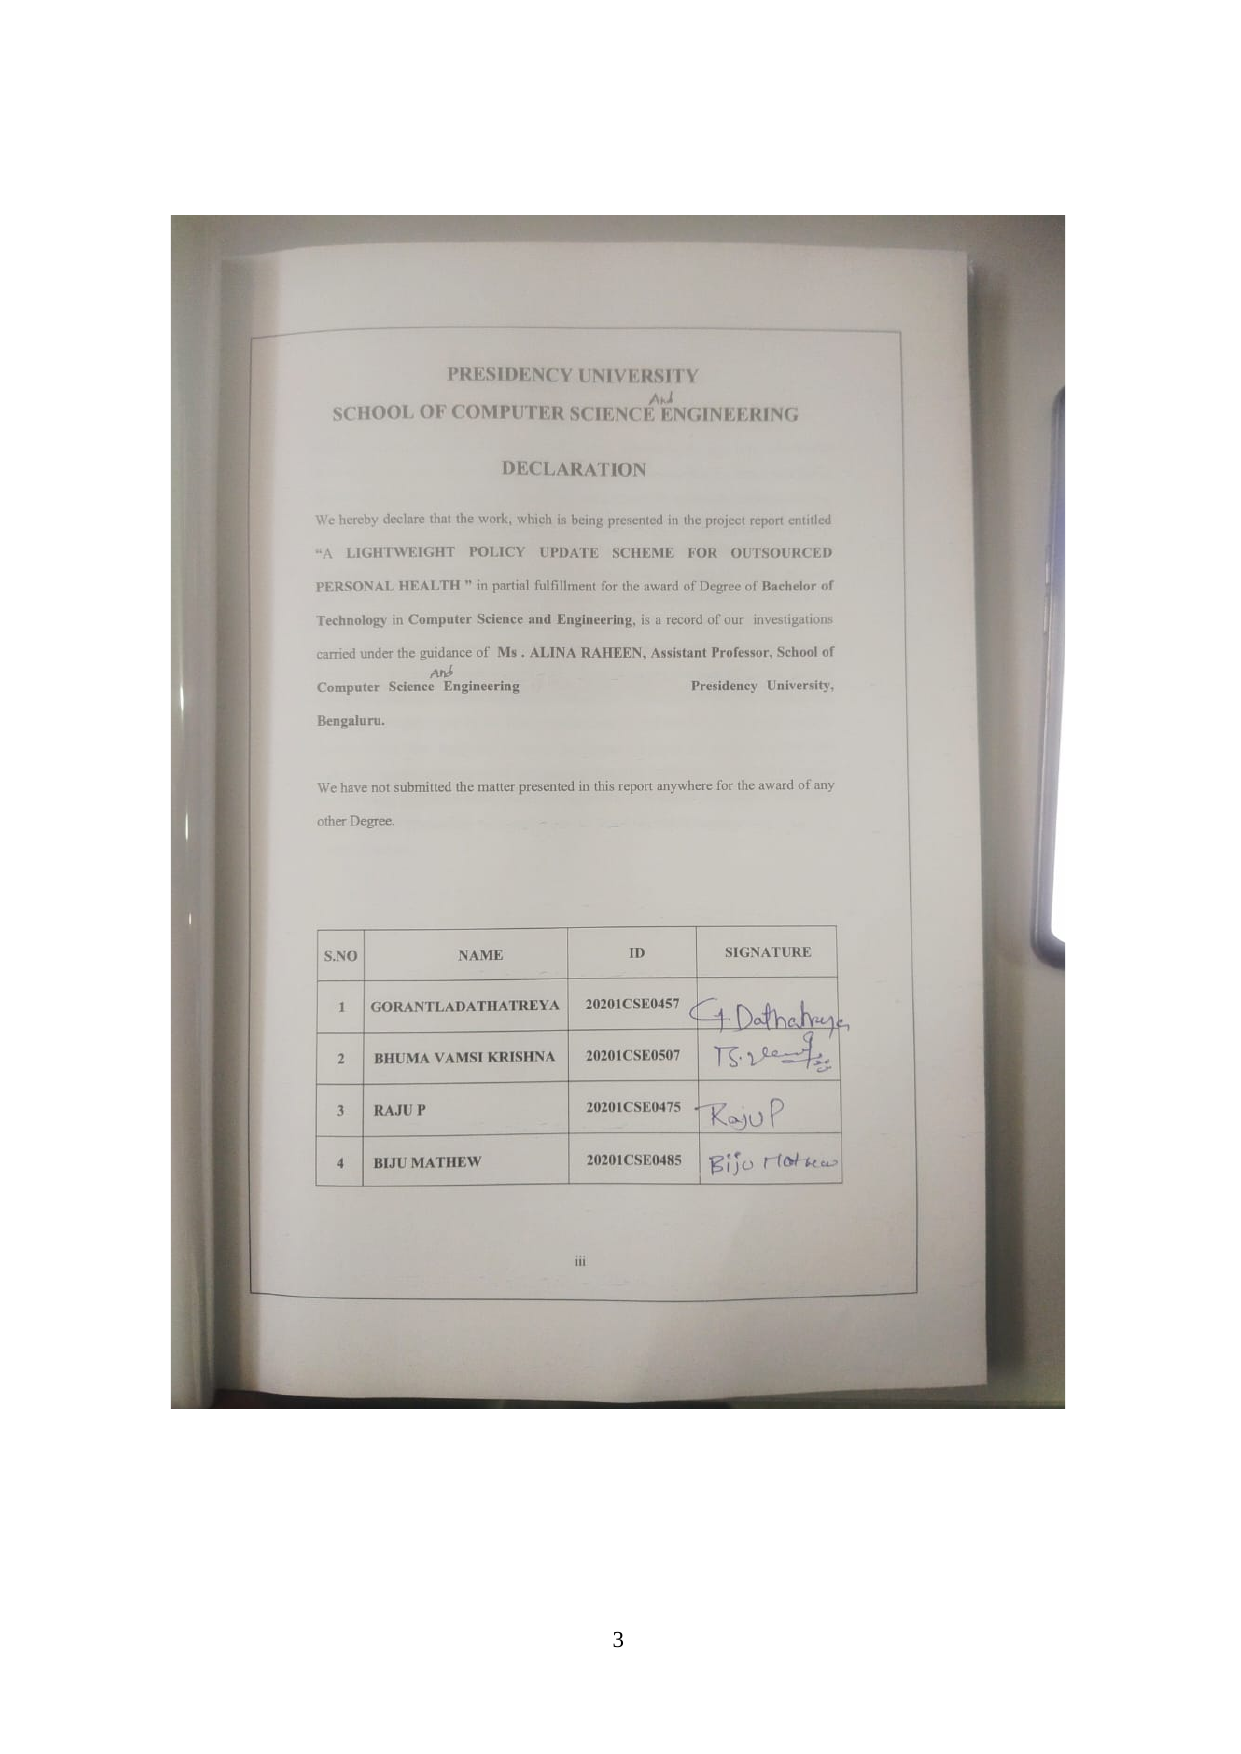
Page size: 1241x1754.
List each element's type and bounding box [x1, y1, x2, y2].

picture [170, 215, 1066, 1409]
